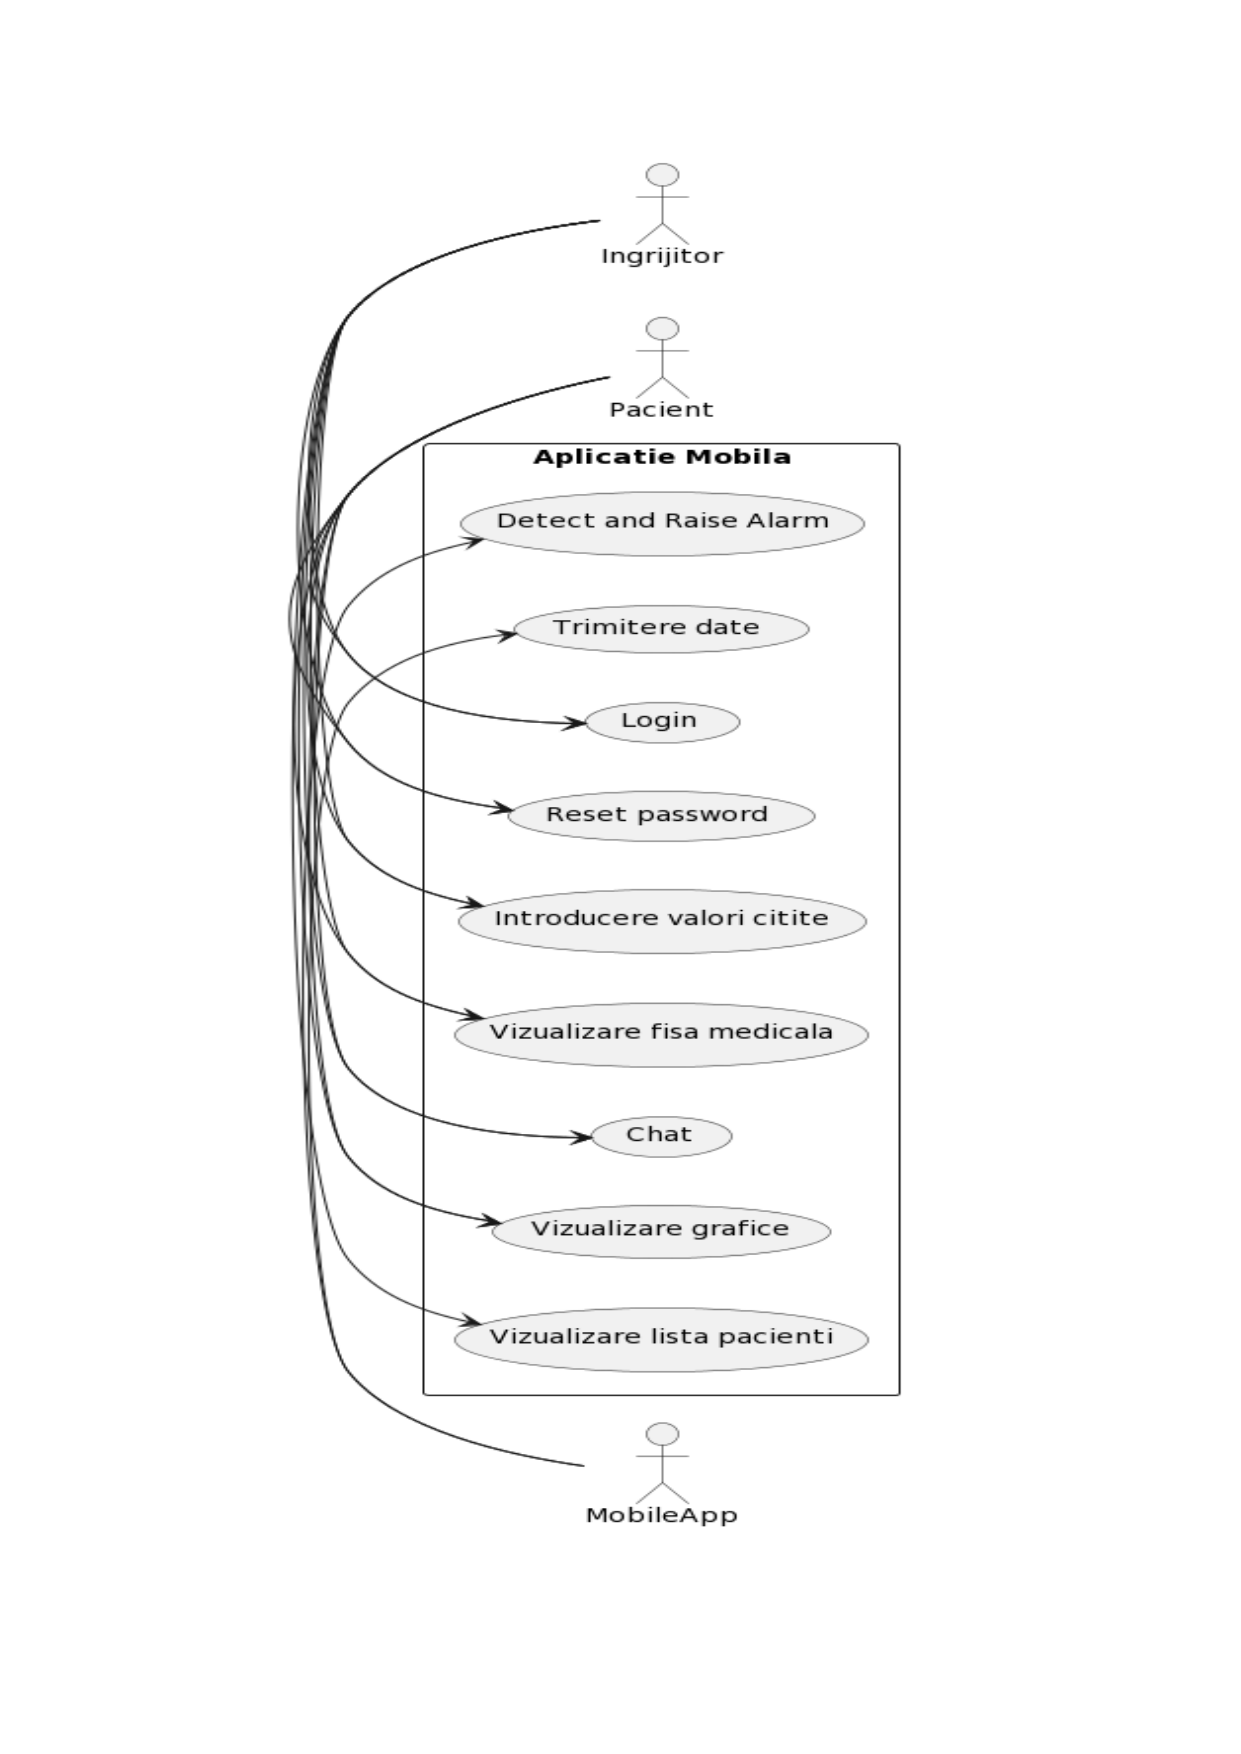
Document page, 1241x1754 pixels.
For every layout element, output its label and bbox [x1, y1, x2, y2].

picture [259, 155, 909, 1532]
